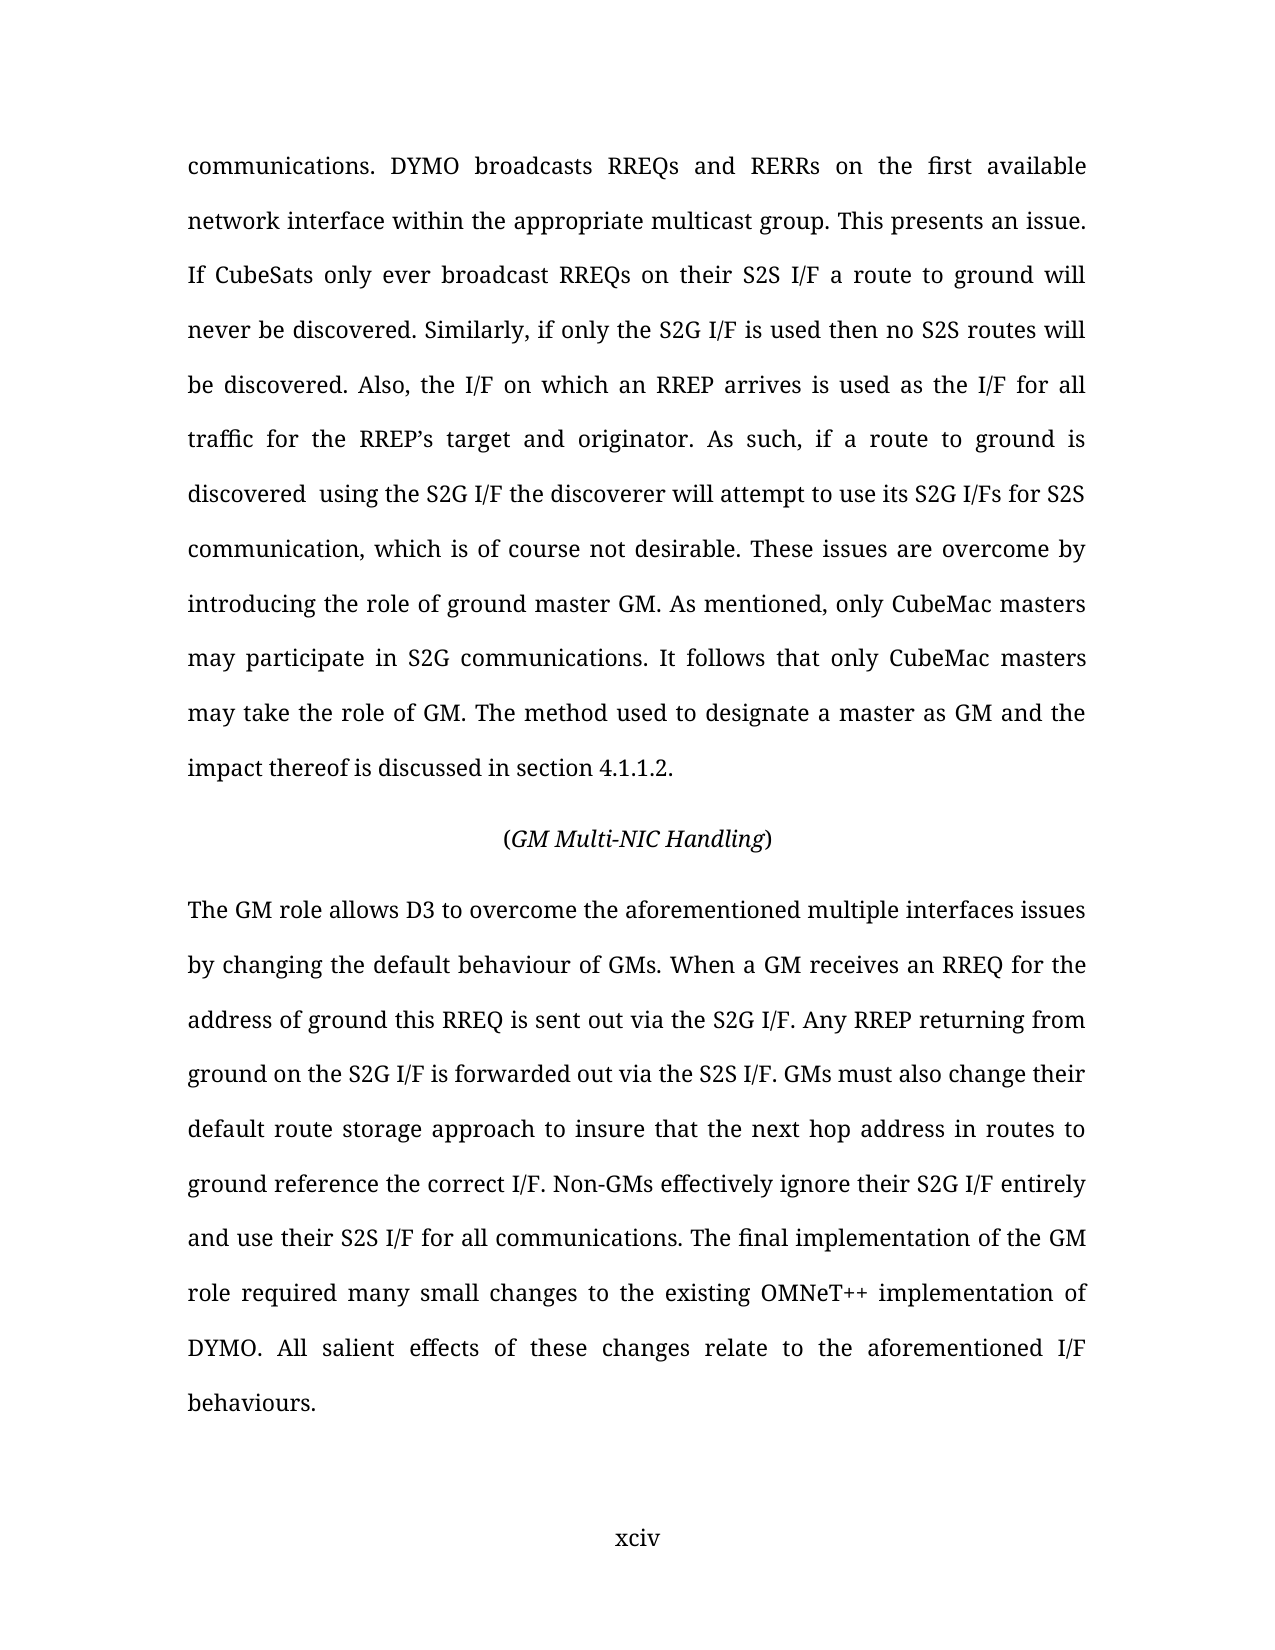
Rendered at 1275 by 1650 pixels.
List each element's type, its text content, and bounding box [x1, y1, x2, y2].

text (GM Multi-NIC Handling) [187, 823, 1087, 854]
text The GM role allows D3 to overcome the aforementioned multiple interfaces issues by changing the default behaviour of GMs. When a GM receives an RREQ for the address of ground this RREQ is sent out via the S2G I/F. Any RREP returning from ground on the S2G I/F is forwarded out via the S2S I/F. GMs must also change their default route storage approach to insure that the next hop address in routes to ground reference the correct I/F. Non-GMs effectively ignore their S2G I/F entirely and use their S2S I/F for all communications. The final implementation of the GM role required many small changes to the existing OMNeT++ implementation of DYMO. All salient effects of these changes relate to the aforementioned I/F behaviours. [187, 894, 1087, 1418]
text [187, 150, 1087, 783]
